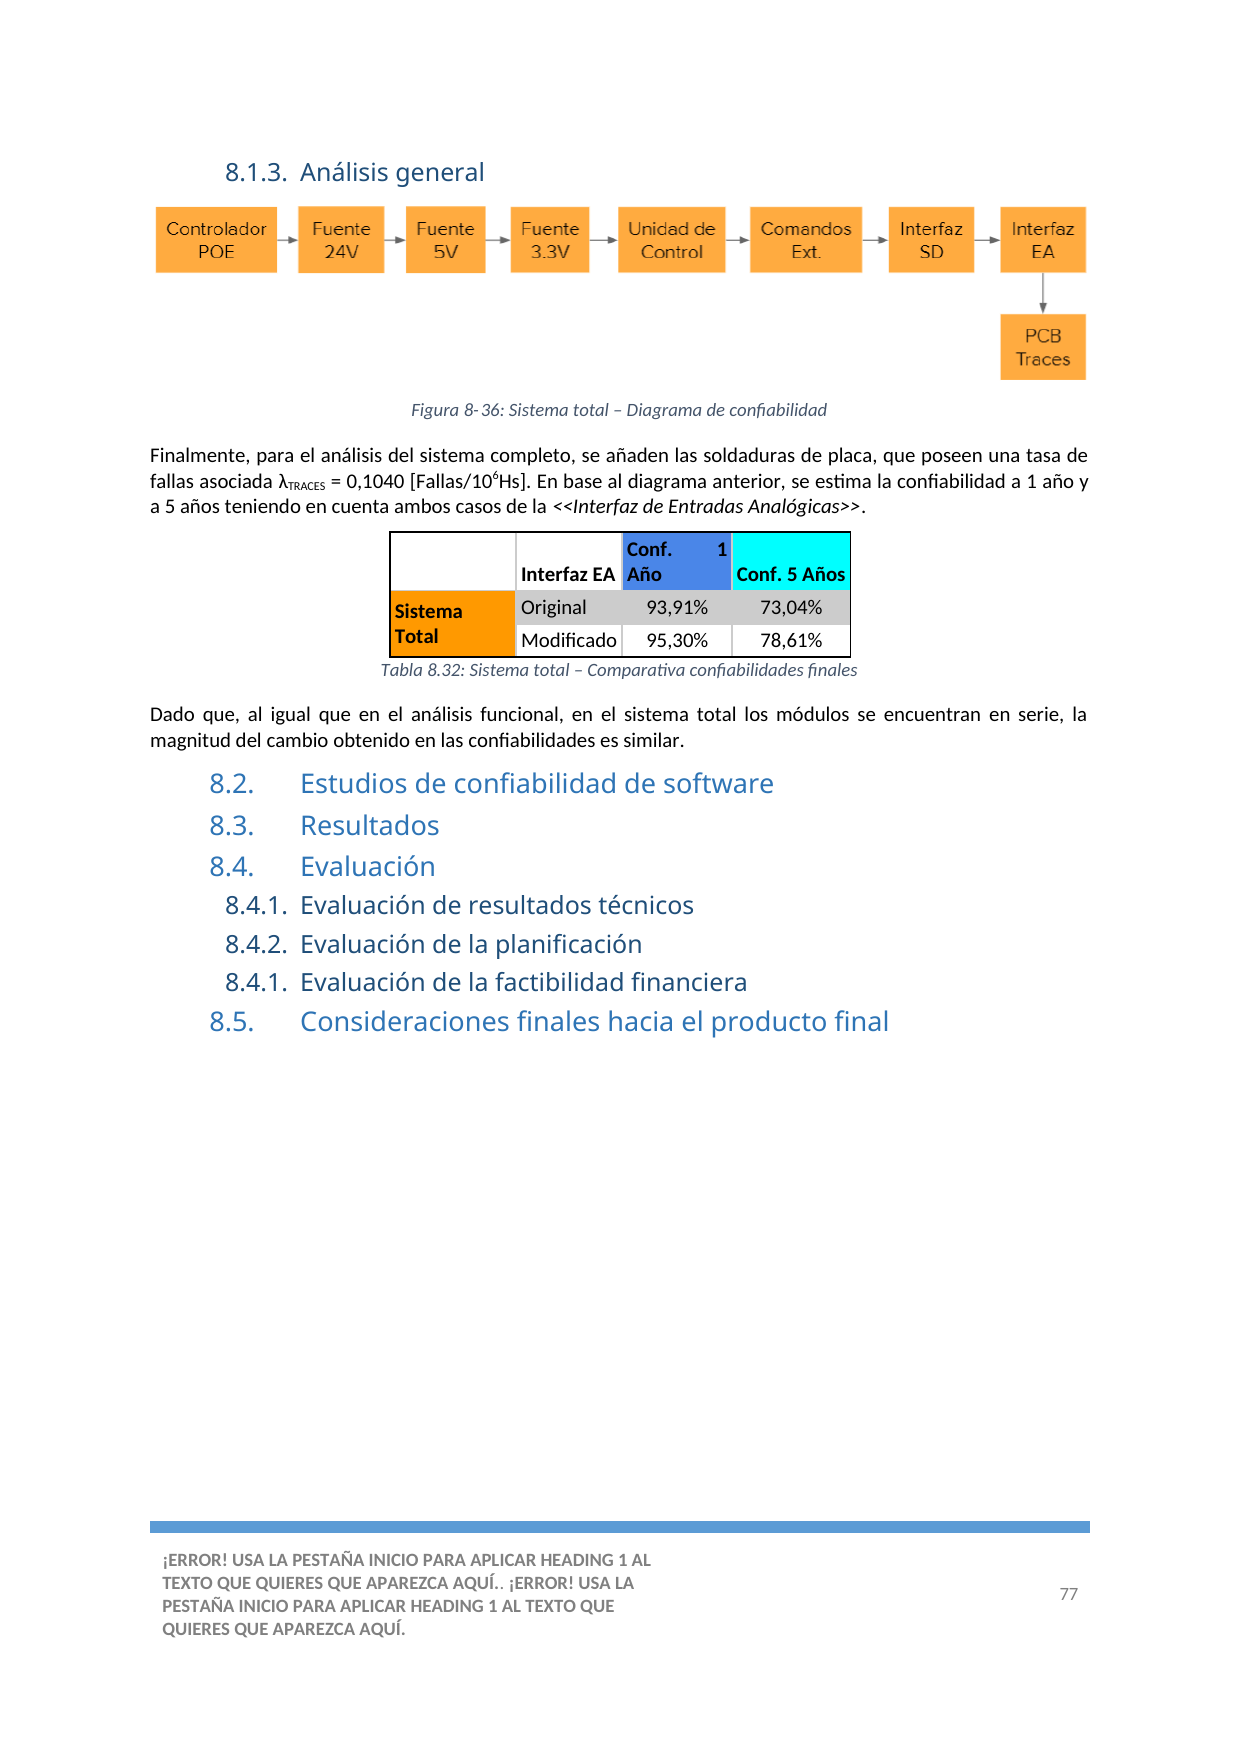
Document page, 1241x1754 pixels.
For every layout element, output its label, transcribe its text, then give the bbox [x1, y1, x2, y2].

picture [150, 200, 1091, 387]
text Finalmente, para el análisis del sistema completo, se añaden las soldaduras de placa, que poseen una tasa de fallas asociada λTRACES = 0,1040 [Fallas/106Hs]. En base al diagrama anterior, se estima la confiabilidad a 1 año y a 5 años teniendo en cuenta ambos casos de la <<Interfaz de Entradas Analógicas>>. [150, 442, 1090, 519]
text Dado que, al igual que en el análisis funcional, en el sistema total los módulos se encuentran en serie, la magnitud del cambio obtenido en las confiabilidades es similar. [150, 702, 1090, 752]
table_header Interfaz EA [517, 533, 621, 590]
table_cell 95,30% [623, 625, 731, 656]
table_cell 73,04% [733, 591, 850, 623]
subtitle Análisis general [225, 154, 1090, 188]
subtitle Evaluación de la planificación [225, 926, 1090, 960]
subtitle Evaluación de resultados técnicos [225, 888, 1090, 922]
subtitle Estudios de confiabilidad de software [209, 765, 1090, 802]
table_header [391, 533, 515, 590]
table_cell 78,61% [733, 625, 850, 656]
table_header Conf. 5 Años [733, 533, 850, 590]
subtitle Evaluación de la factibilidad financiera [225, 964, 1090, 998]
table_cell Modificado [517, 625, 621, 656]
subtitle Evaluación [209, 847, 1090, 884]
subtitle Consideraciones finales hacia el producto final [209, 1003, 1090, 1039]
table_cell Original [517, 591, 621, 623]
subtitle Resultados [209, 806, 1090, 843]
table_cell 93,91% [623, 591, 731, 623]
table_header Conf. 1 Año [623, 533, 731, 590]
table_cell Sistema Total [391, 591, 515, 656]
